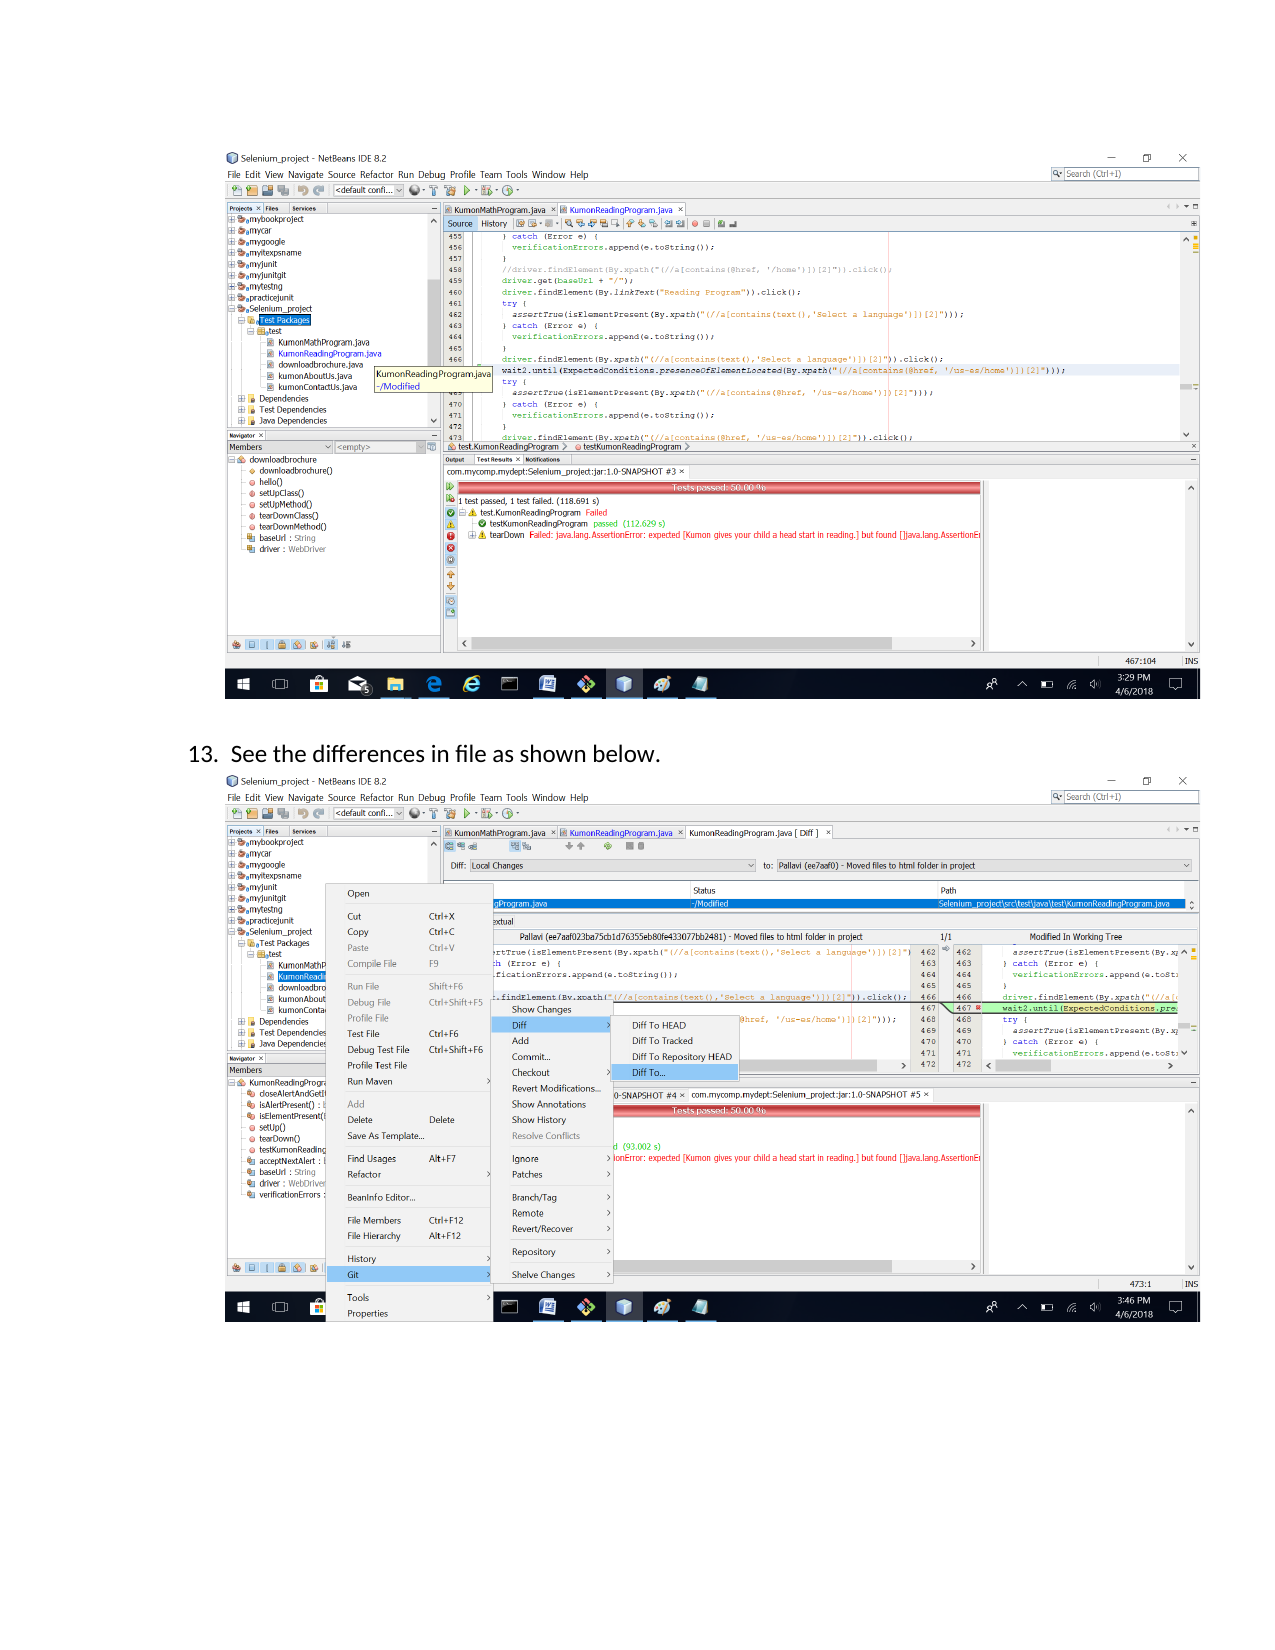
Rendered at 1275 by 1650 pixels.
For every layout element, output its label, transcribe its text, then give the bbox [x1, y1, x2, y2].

picture [225, 150, 1200, 699]
picture [225, 772, 1200, 1322]
